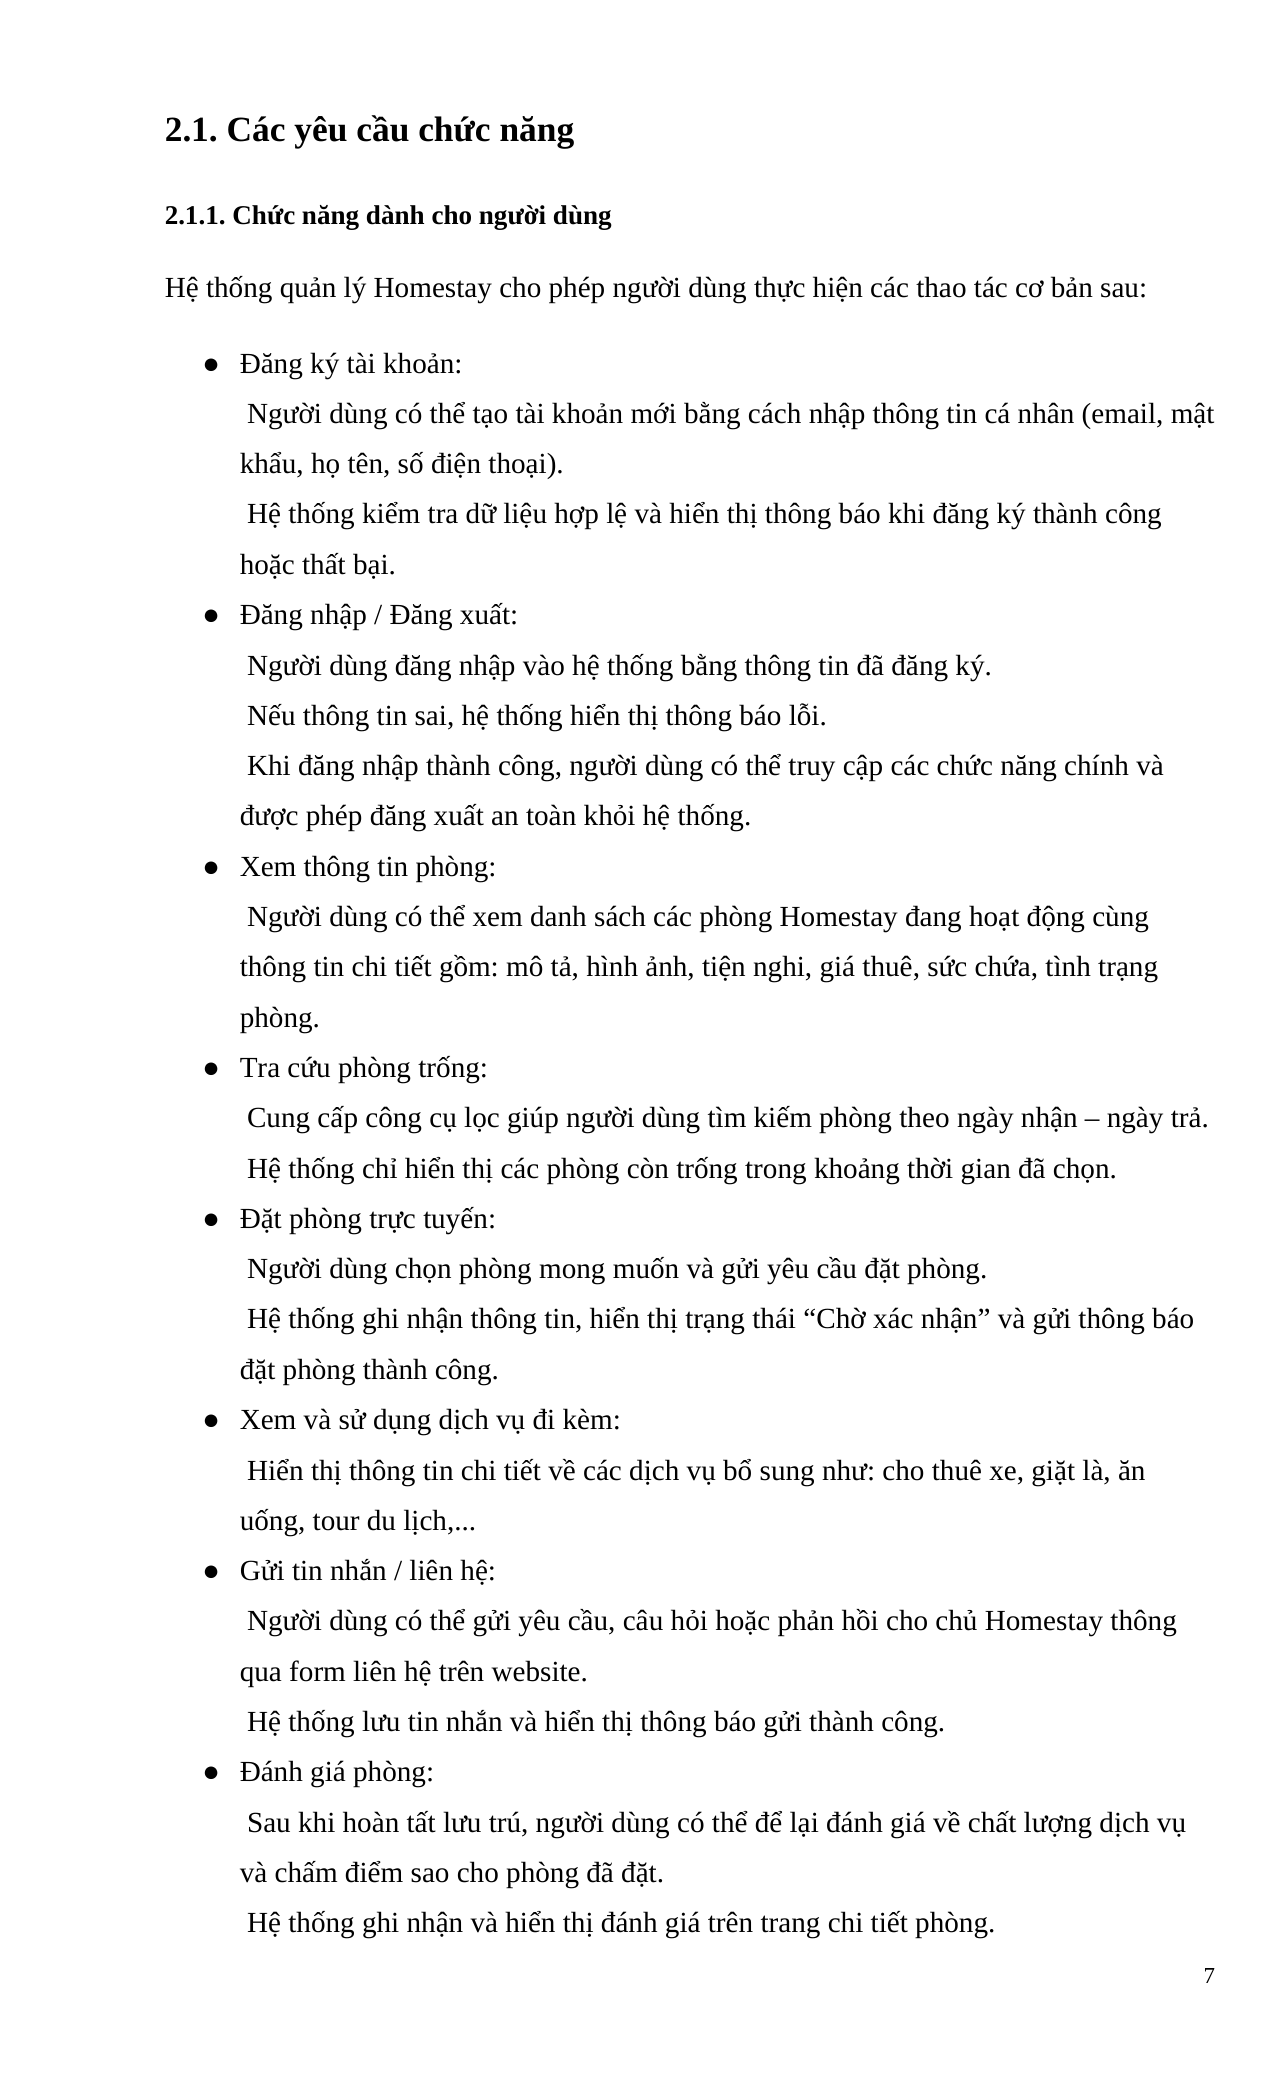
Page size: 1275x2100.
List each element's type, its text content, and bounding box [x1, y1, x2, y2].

list Xem và sử dụng dịch vụ đi kèm: Hiển thị thông tin chi tiết về các dịch vụ bổ sung như: cho thuê xe, giặt là, ăn uống, tour du lịch,... [202, 1402, 1214, 1536]
subtitle 2.1.1. Chức năng dành cho người dùng [164, 199, 1214, 230]
list Xem thông tin phòng: Người dùng có thể xem danh sách các phòng Homestay đang hoạt động cùng thông tin chi tiết gồm: mô tả, hình ảnh, tiện nghi, giá thuê, sức chứa, tình trạng phòng. [202, 849, 1214, 1033]
list Đánh giá phòng: Sau khi hoàn tất lưu trú, người dùng có thể để lại đánh giá về chất lượng dịch vụ và chấm điểm sao cho phòng đã đặt. Hệ thống ghi nhận và hiển thị đánh giá trên trang chi tiết phòng. [202, 1754, 1214, 1939]
list Đặt phòng trực tuyến: Người dùng chọn phòng mong muốn và gửi yêu cầu đặt phòng. Hệ thống ghi nhận thông tin, hiển thị trạng thái “Chờ xác nhận” và gửi thông báo đặt phòng thành công. [202, 1201, 1214, 1386]
list Tra cứu phòng trống: Cung cấp công cụ lọc giúp người dùng tìm kiếm phòng theo ngày nhận – ngày trả. Hệ thống chỉ hiển thị các phòng còn trống trong khoảng thời gian đã chọn. [202, 1050, 1214, 1184]
text Hệ thống quản lý Homestay cho phép người dùng thực hiện các thao tác cơ bản sau: [164, 270, 1214, 304]
list Đăng nhập / Đăng xuất: Người dùng đăng nhập vào hệ thống bằng thông tin đã đăng ký. Nếu thông tin sai, hệ thống hiển thị thông báo lỗi. Khi đăng nhập thành công, người dùng có thể truy cập các chức năng chính và được phép đăng xuất an toàn khỏi hệ thống. [202, 597, 1214, 832]
list Gửi tin nhắn / liên hệ: Người dùng có thể gửi yêu cầu, câu hỏi hoặc phản hồi cho chủ Homestay thông qua form liên hệ trên website. Hệ thống lưu tin nhắn và hiển thị thông báo gửi thành công. [202, 1553, 1214, 1738]
subtitle 2.1. Các yêu cầu chức năng [164, 108, 1214, 149]
list Đăng ký tài khoản: Người dùng có thể tạo tài khoản mới bằng cách nhập thông tin cá nhân (email, mật khẩu, họ tên, số điện thoại). Hệ thống kiểm tra dữ liệu hợp lệ và hiển thị thông báo khi đăng ký thành công hoặc thất bại. [202, 346, 1214, 581]
